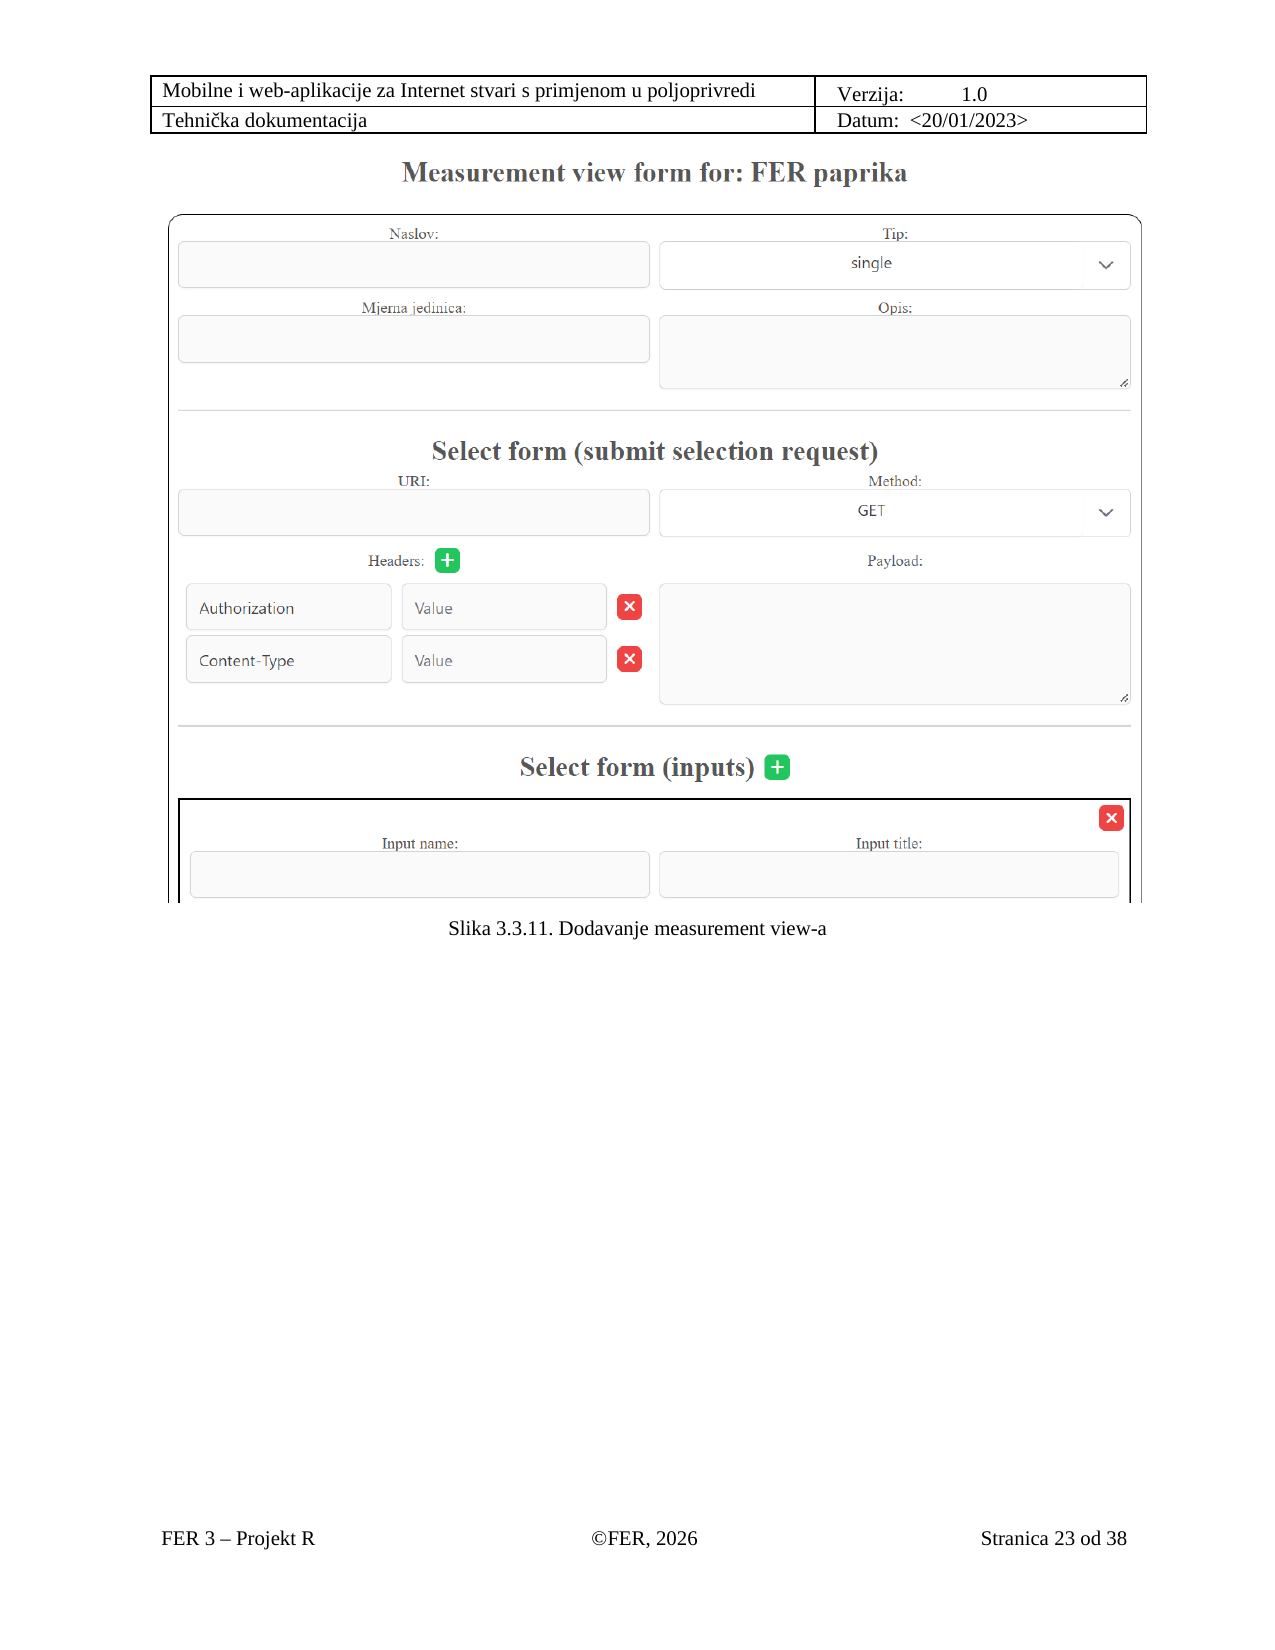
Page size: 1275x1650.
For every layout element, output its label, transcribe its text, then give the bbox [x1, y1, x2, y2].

picture [150, 158, 1161, 903]
text Slika 3.3.11. Dodavanje measurement view-a [150, 915, 1125, 940]
